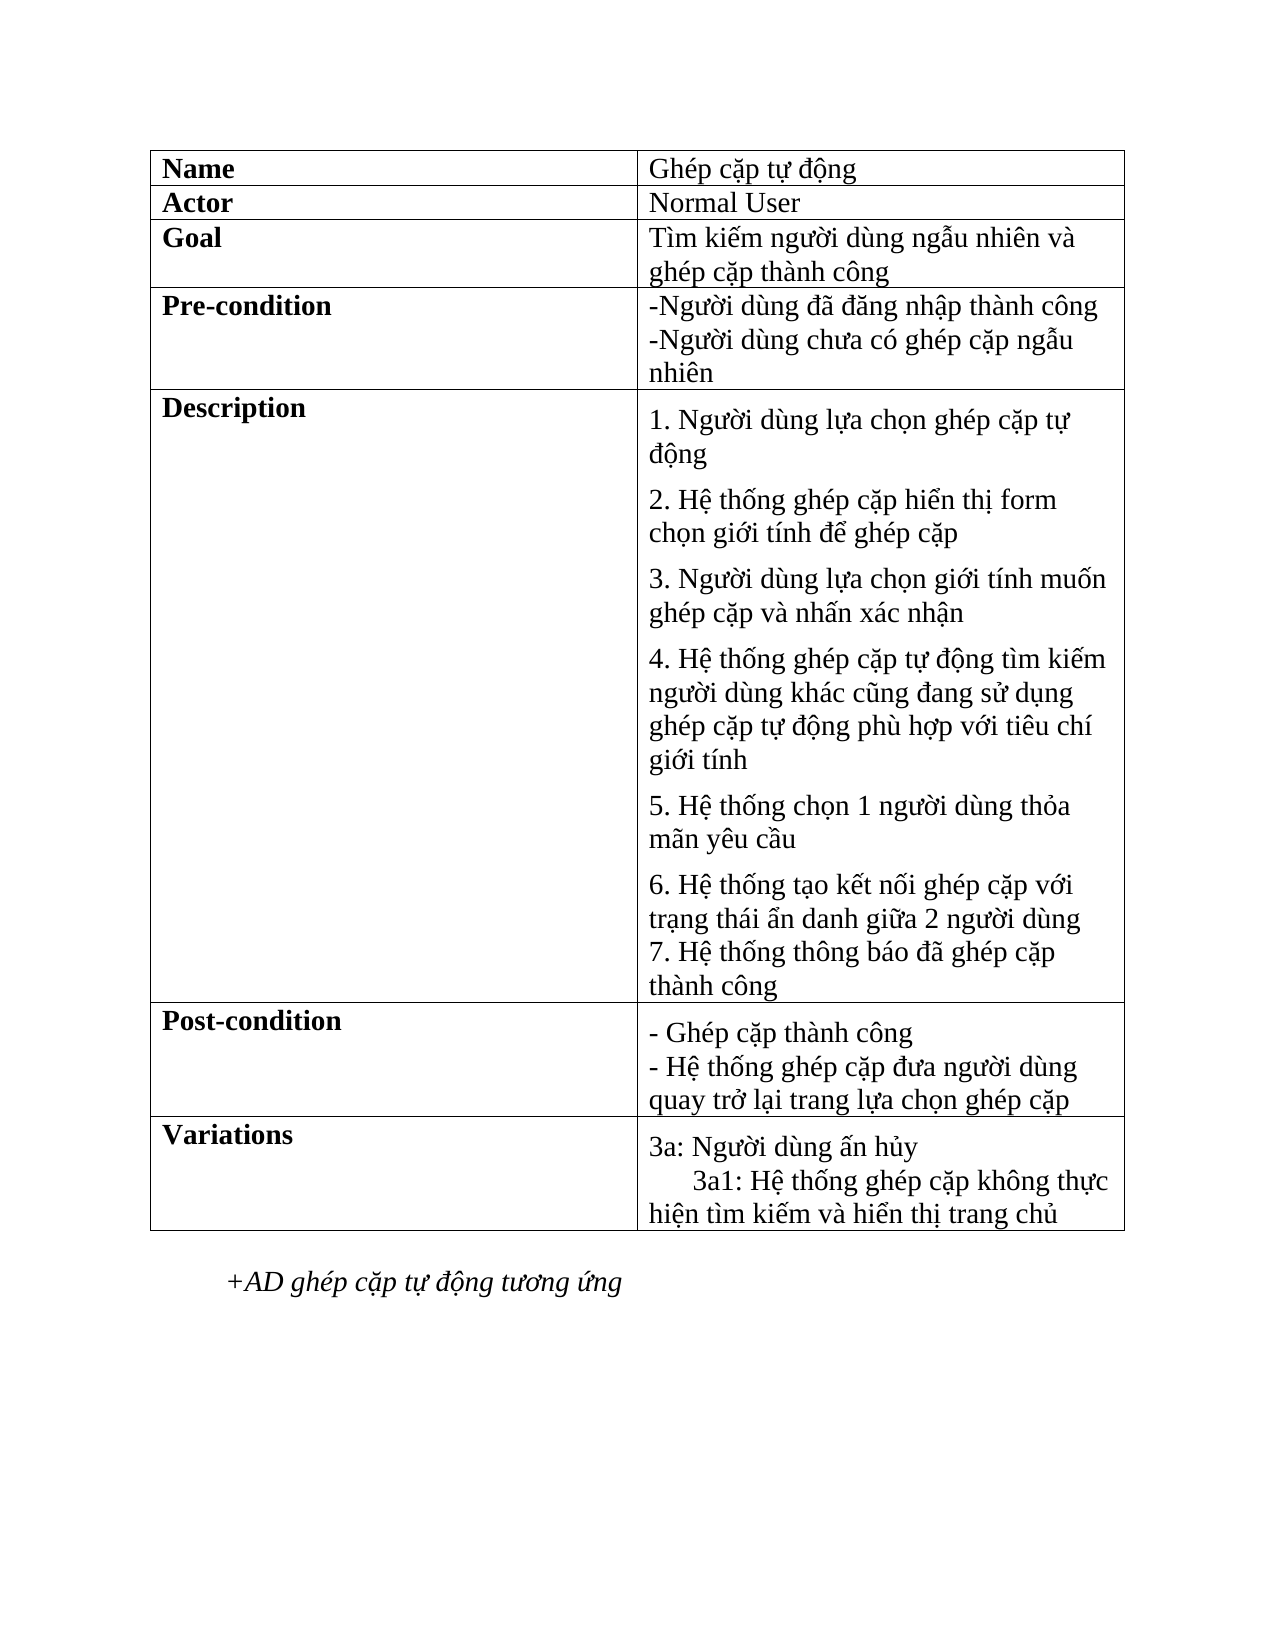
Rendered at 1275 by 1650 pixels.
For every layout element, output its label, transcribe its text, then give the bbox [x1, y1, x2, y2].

table_header Ghép cặp tự động [638, 151, 1124, 184]
table_cell 3a: Người dùng ấn hủy 3a1: Hệ thống ghép cặp không thực hiện tìm kiếm và hiển thị trang chủ [638, 1117, 1124, 1230]
table_cell Goal [151, 220, 637, 287]
table_cell -Người dùng đã đăng nhập thành công -Người dùng chưa có ghép cặp ngẫu nhiên [638, 288, 1124, 389]
table_cell Post-condition [151, 1003, 637, 1116]
table_cell 1. Người dùng lựa chọn ghép cặp tự động 2. Hệ thống ghép cặp hiển thị form chọn giới tính để ghép cặp 3. Người dùng lựa chọn giới tính muốn ghép cặp và nhấn xác nhận 4. Hệ thống ghép cặp tự động tìm kiếm người dùng khác cũng đang sử dụng ghép cặp tự động phù hợp với tiêu chí giới tính 5. Hệ thống chọn 1 người dùng thỏa mãn yêu cầu 6. Hệ thống tạo kết nối ghép cặp với trạng thái ẩn danh giữa 2 người dùng 7. Hệ thống thông báo đã ghép cặp thành công [638, 390, 1124, 1002]
text +AD ghép cặp tự động tương ứng [150, 1264, 1125, 1298]
table_cell Variations [151, 1117, 637, 1230]
table_cell Pre-condition [151, 288, 637, 389]
table_cell Normal User [638, 186, 1124, 219]
table_cell - Ghép cặp thành công - Hệ thống ghép cặp đưa người dùng quay trở lại trang lựa chọn ghép cặp [638, 1003, 1124, 1116]
table_cell Description [151, 390, 637, 1002]
table_cell Tìm kiếm người dùng ngẫu nhiên và ghép cặp thành công [638, 220, 1124, 287]
table_header Name [151, 151, 637, 184]
table_cell Actor [151, 186, 637, 219]
